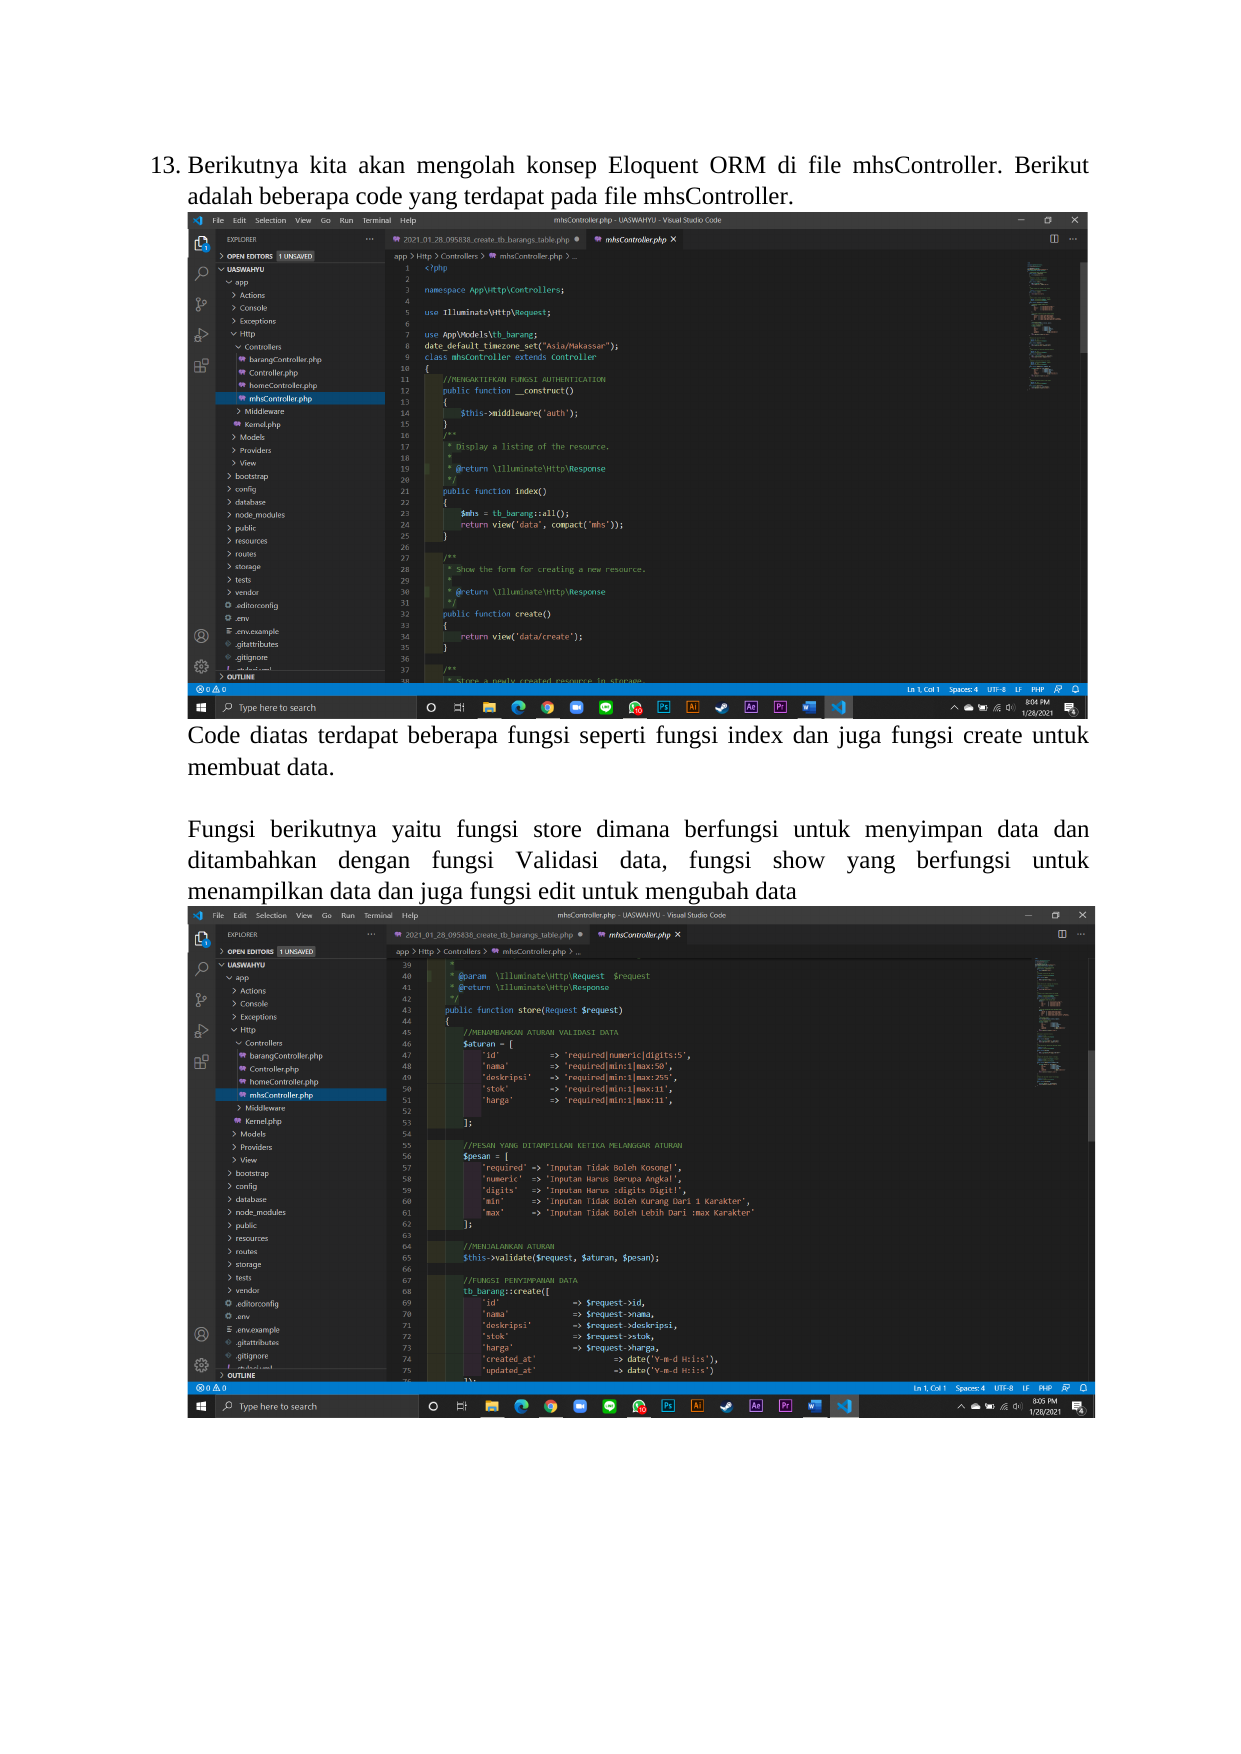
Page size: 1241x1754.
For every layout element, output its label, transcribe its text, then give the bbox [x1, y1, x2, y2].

list Fungsi berikutnya yaitu fungsi store dimana berfungsi untuk menyimpan data dan ditambahkan dengan fungsi Validasi data, fungsi show yang berfungsi untuk menampilkan data dan juga fungsi edit untuk mengubah data [187, 814, 1090, 904]
list Code diatas terdapat beberapa fungsi seperti fungsi index dan juga fungsi create untuk membuat data. [187, 721, 1090, 780]
list Berikutnya kita akan mengolah konsep Eloquent ORM di file mhsController. Berikut adalah beberapa code yang terdapat pada file mhsController. [150, 150, 1090, 210]
picture [187, 212, 1088, 719]
picture [187, 906, 1096, 1418]
